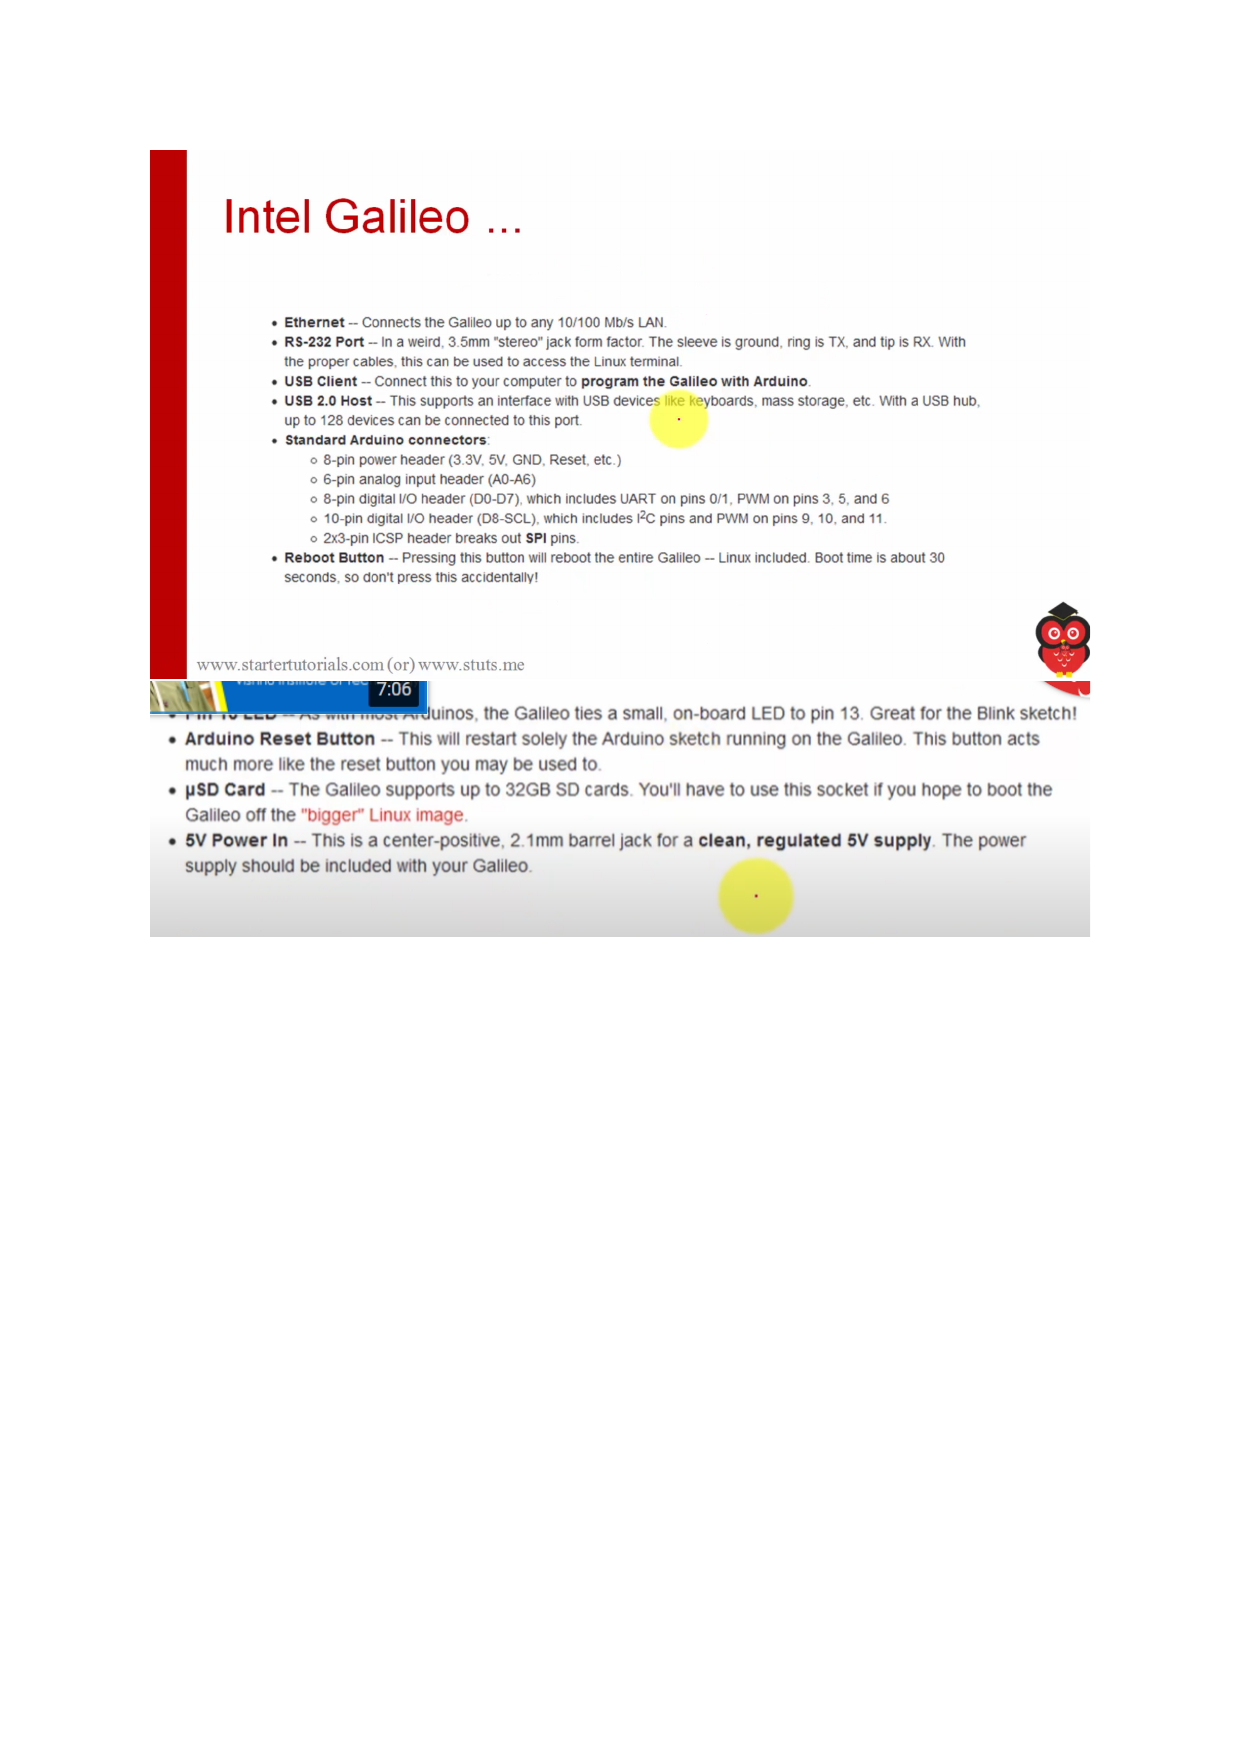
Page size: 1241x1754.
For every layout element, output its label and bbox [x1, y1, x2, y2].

picture [150, 150, 1091, 679]
picture [150, 681, 1091, 937]
